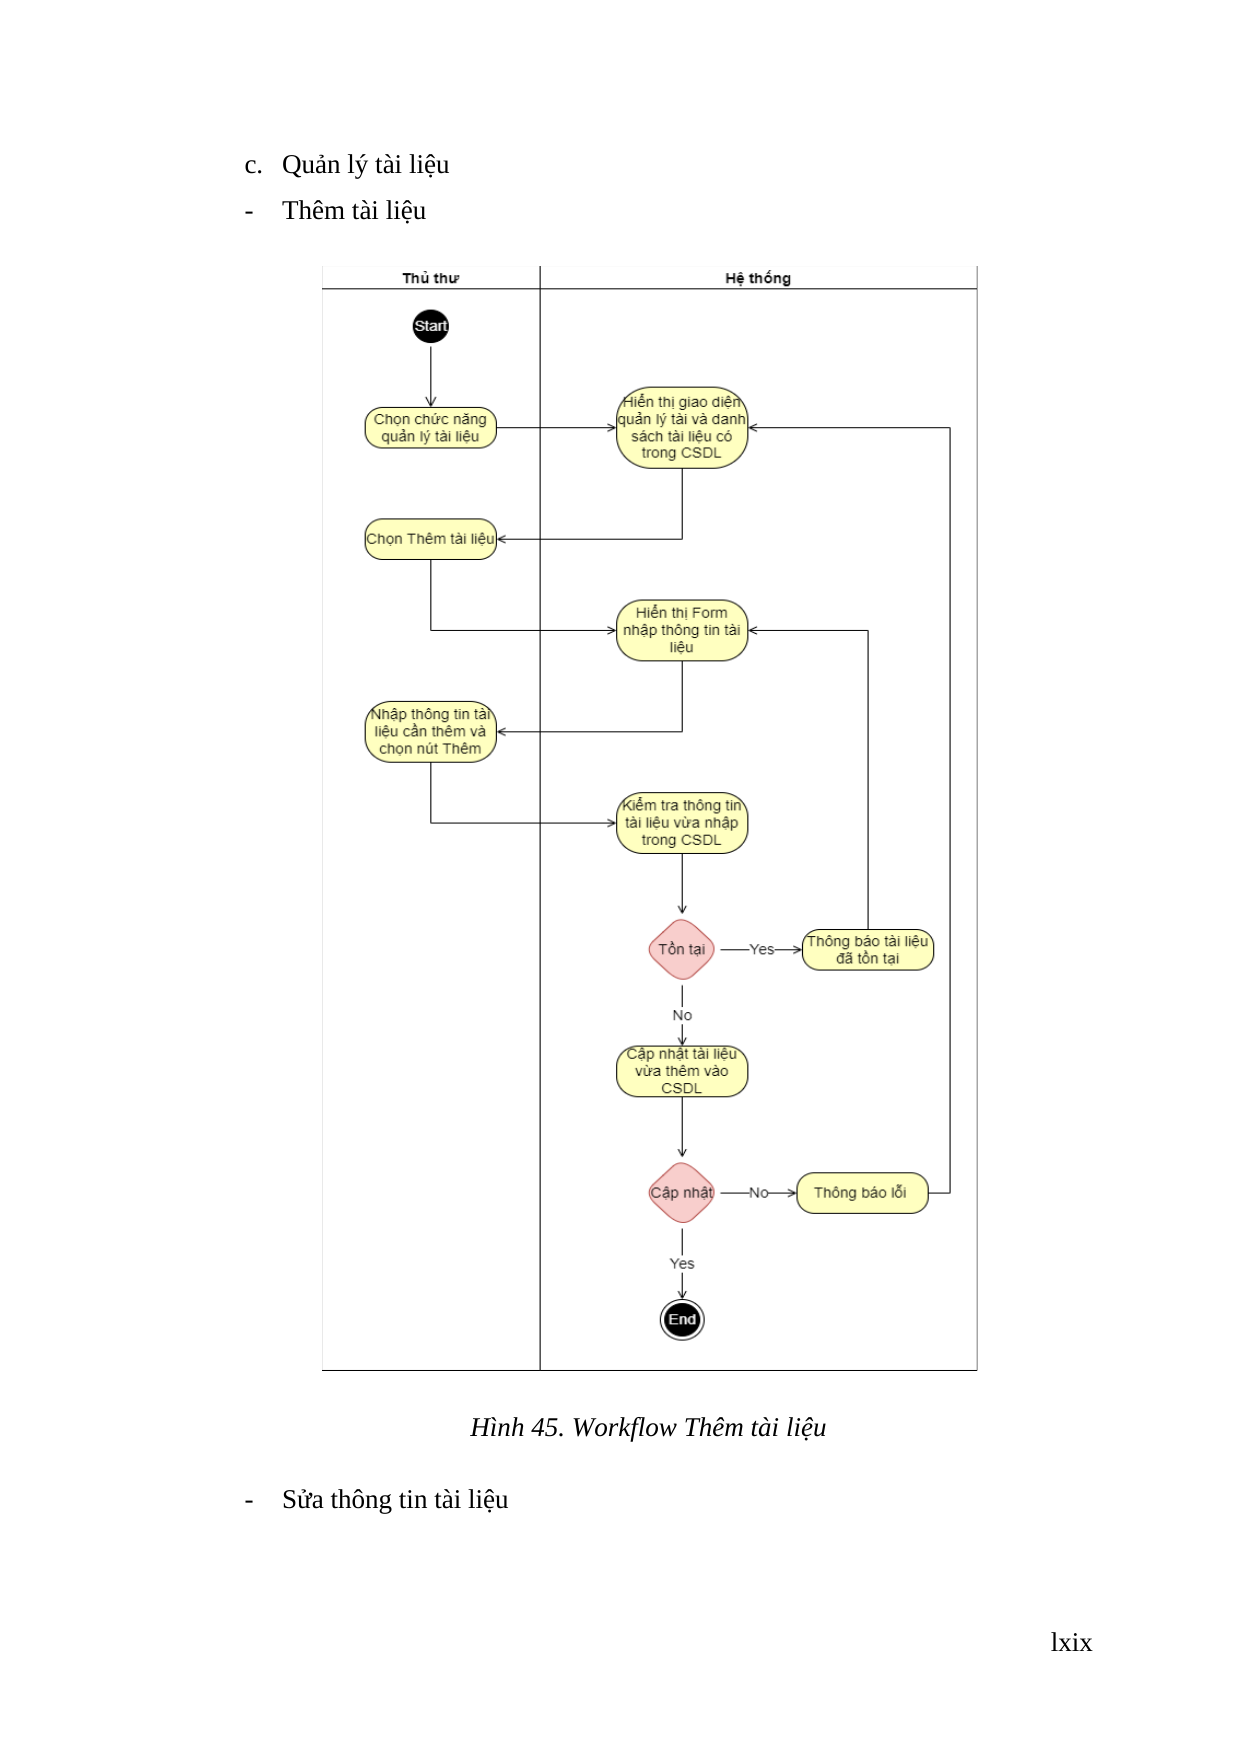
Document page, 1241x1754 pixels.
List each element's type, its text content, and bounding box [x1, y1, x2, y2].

list Quản lý tài liệu [244, 148, 1092, 179]
list Thêm tài liệu [244, 194, 1092, 226]
picture [322, 266, 978, 1371]
list Sửa thông tin tài liệu [244, 1483, 1092, 1514]
